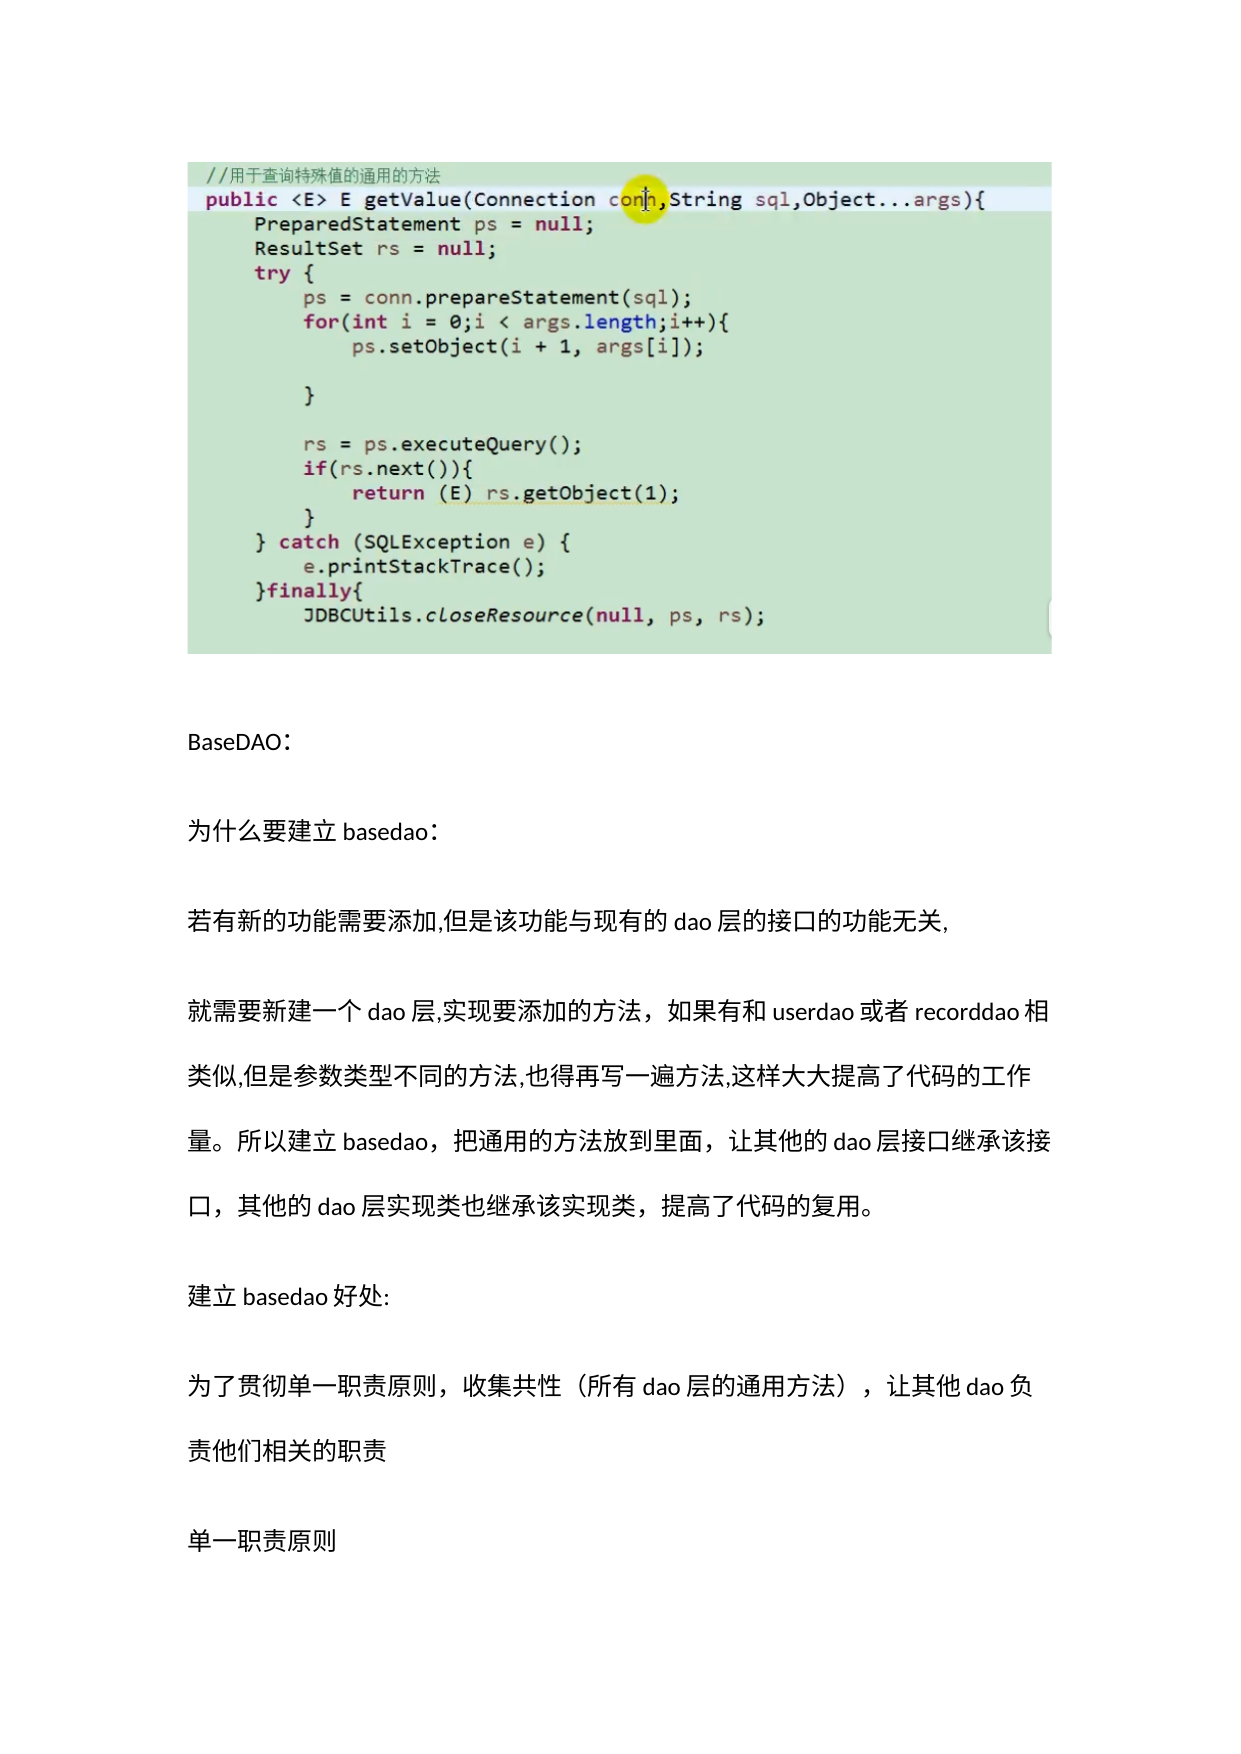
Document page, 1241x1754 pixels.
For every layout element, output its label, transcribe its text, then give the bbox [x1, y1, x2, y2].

text 就需要新建一个dao层,实现要添加的方法，如果有和userdao或者recorddao相类似,但是参数类型不同的方法,也得再写一遍方法,这样大大提高了代码的工作量。所以建立basedao，把通用的方法放到里面，让其他的dao层接口继承该接口，其他的dao层实现类也继承该实现类，提高了代码的复用。 [187, 977, 1053, 1237]
text BaseDAO： [187, 707, 1053, 772]
text 建立basedao好处: [187, 1262, 1053, 1327]
text 为了贯彻单一职责原则，收集共性（所有dao层的通用方法），让其他dao负责他们相关的职责 [187, 1352, 1053, 1482]
picture [187, 162, 1052, 654]
text 为什么要建立basedao： [187, 797, 1053, 862]
text 单一职责原则 [187, 1507, 1053, 1572]
text 若有新的功能需要添加,但是该功能与现有的dao层的接口的功能无关, [187, 887, 1053, 952]
